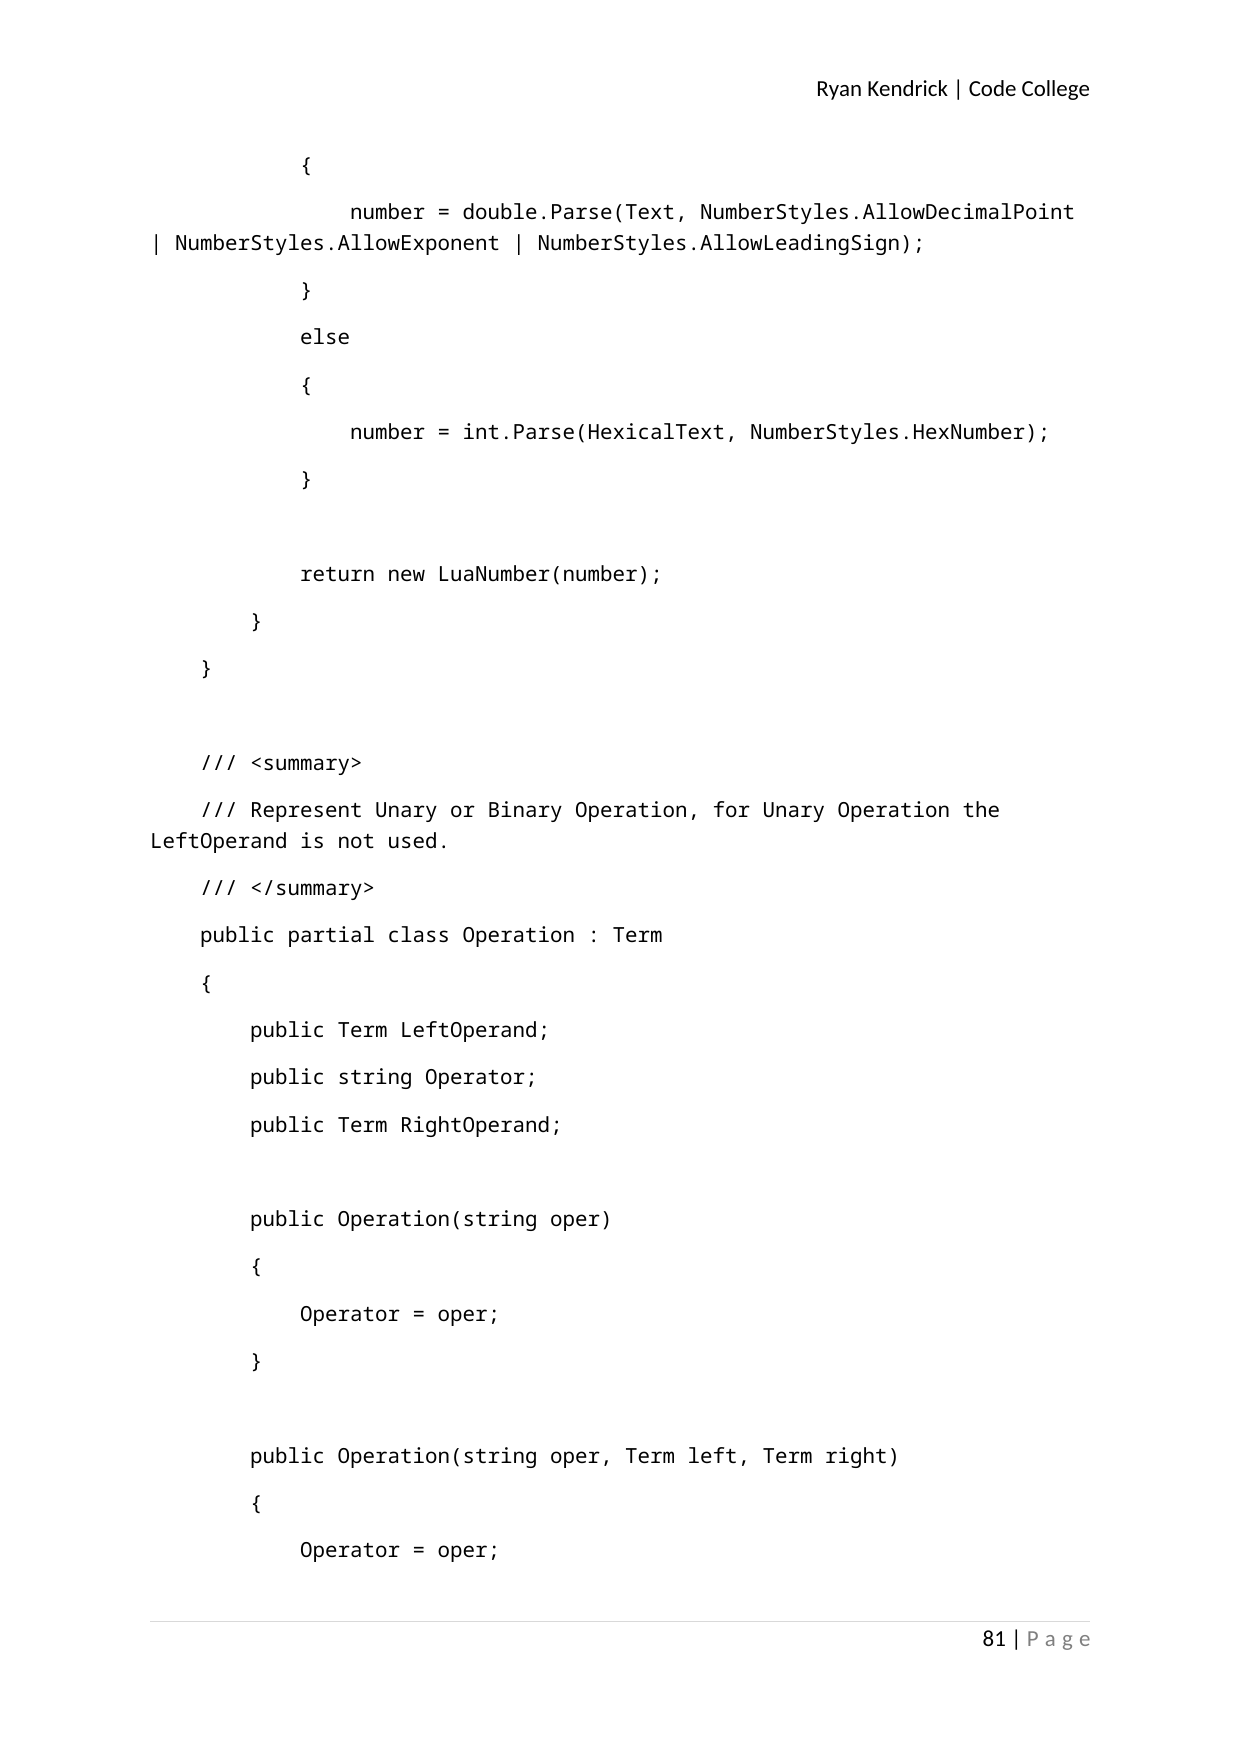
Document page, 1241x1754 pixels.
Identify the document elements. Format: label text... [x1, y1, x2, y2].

text { [150, 1252, 1090, 1280]
text /// <summary> [150, 748, 1090, 777]
text } [150, 464, 1090, 493]
text /// </summary> [150, 873, 1090, 902]
text /// Represent Unary or Binary Operation, for Unary Operation the LeftOperand is not used. [150, 795, 1090, 854]
text public Operation(string oper, Term left, Term right) [150, 1441, 1090, 1469]
text { [150, 370, 1090, 398]
text public partial class Operation : Term [150, 921, 1090, 949]
text } [150, 606, 1090, 635]
text Operator = oper; [150, 1299, 1090, 1327]
text Operator = oper; [150, 1535, 1090, 1564]
text else [150, 322, 1090, 351]
text public string Operator; [150, 1062, 1090, 1091]
text { [150, 1488, 1090, 1517]
text return new LuaNumber(number); [150, 559, 1090, 587]
text } [150, 275, 1090, 304]
text } [150, 653, 1090, 682]
text { [150, 968, 1090, 996]
text public Term RightOperand; [150, 1110, 1090, 1138]
text } [150, 1346, 1090, 1375]
text number = double.Parse(Text, NumberStyles.AllowDecimalPoint | NumberStyles.AllowExponent | NumberStyles.AllowLeadingSign); [150, 197, 1090, 256]
text public Term LeftOperand; [150, 1015, 1090, 1044]
text public Operation(string oper) [150, 1204, 1090, 1233]
text number = int.Parse(HexicalText, NumberStyles.HexNumber); [150, 417, 1090, 446]
text { [150, 150, 1090, 178]
